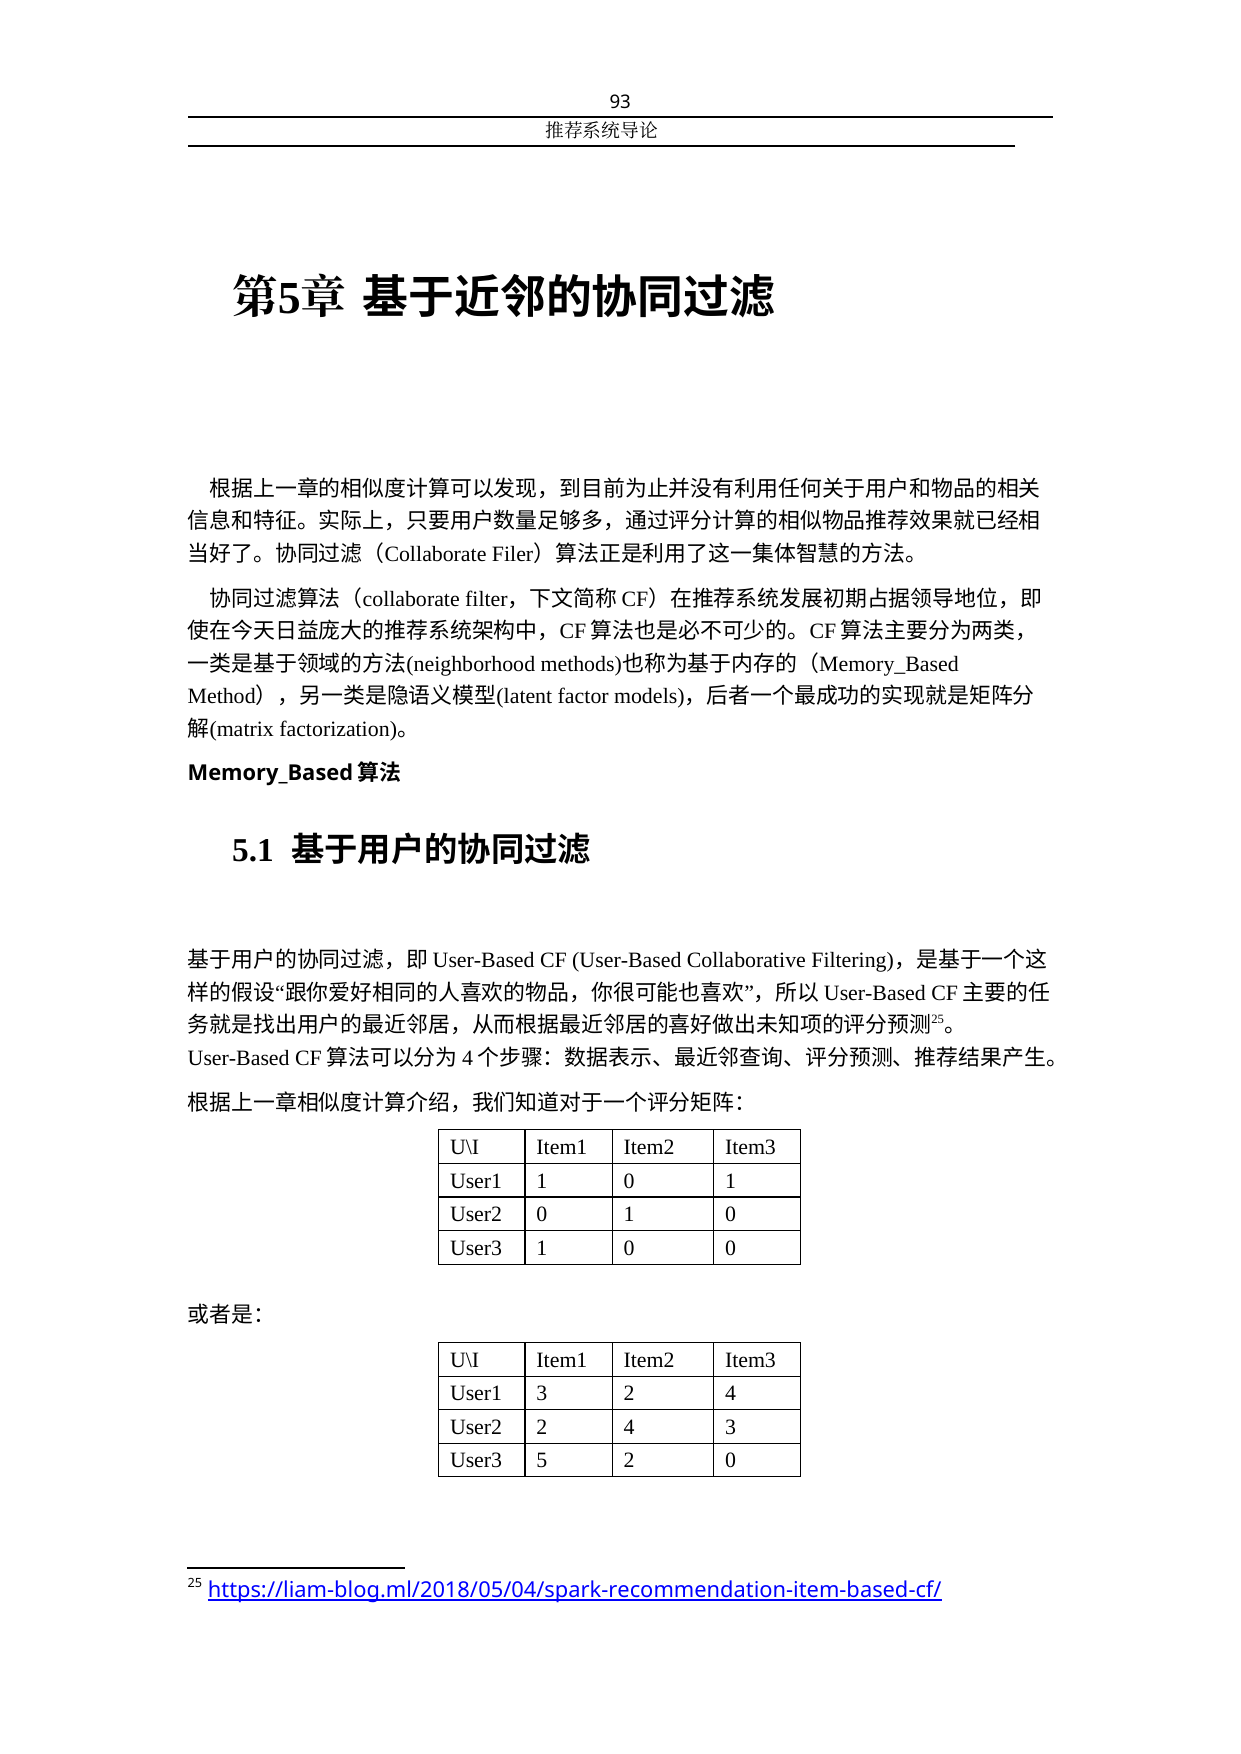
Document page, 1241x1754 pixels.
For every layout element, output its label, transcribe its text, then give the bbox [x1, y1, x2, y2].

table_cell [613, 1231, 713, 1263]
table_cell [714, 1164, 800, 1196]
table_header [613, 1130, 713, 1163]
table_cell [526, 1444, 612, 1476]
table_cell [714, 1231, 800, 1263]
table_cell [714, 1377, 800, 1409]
text 或者是： [187, 1297, 1053, 1329]
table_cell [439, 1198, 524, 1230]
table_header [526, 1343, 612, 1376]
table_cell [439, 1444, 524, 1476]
subtitle 基于近邻的协同过滤 [232, 245, 1053, 342]
subtitle 基于用户的协同过滤 [232, 815, 1053, 880]
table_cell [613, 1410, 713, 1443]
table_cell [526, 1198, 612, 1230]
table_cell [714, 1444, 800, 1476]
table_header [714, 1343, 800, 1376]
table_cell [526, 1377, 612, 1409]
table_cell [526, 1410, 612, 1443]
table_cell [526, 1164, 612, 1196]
text Memory_Based算法 [187, 755, 1053, 788]
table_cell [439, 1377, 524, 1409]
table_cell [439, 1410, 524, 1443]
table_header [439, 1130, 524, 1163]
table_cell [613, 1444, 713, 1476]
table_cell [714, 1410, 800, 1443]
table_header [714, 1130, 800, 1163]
text 根据上一章的相似度计算可以发现，到目前为止并没有利用任何关于用户和物品的相关信息和特征。实际上，只要用户数量足够多，通过评分计算的相似物品推荐效果就已经相当好了。协同过滤（Collaborate Filer）算法正是利用了这一集体智慧的方法。 [187, 470, 1053, 568]
text 基于用户的协同过滤，即User-Based CF (User-Based Collaborative Filtering)，是基于一个这样的假设“跟你爱好相同的人喜欢的物品，你很可能也喜欢”，所以User-Based CF主要的任务就是找出用户的最近邻居，从而根据最近邻居的喜好做出未知项的评分预测。 User-Based CF算法可以分为4个步骤：数据表示、最近邻查询、评分预测、推荐结果产生。 [187, 942, 1053, 1072]
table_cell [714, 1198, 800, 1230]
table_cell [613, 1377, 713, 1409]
text 协同过滤算法（collaborate filter，下文简称CF）在推荐系统发展初期占据领导地位，即使在今天日益庞大的推荐系统架构中，CF算法也是必不可少的。CF算法主要分为两类，一类是基于领域的方法(neighborhood methods)也称为基于内存的（Memory_Based Method），另一类是隐语义模型(latent factor models)，后者一个最成功的实现就是矩阵分解(matrix factorization)。 [187, 580, 1053, 743]
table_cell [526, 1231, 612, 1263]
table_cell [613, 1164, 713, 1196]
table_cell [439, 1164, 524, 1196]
text 根据上一章相似度计算介绍，我们知道对于一个评分矩阵： [187, 1084, 1053, 1117]
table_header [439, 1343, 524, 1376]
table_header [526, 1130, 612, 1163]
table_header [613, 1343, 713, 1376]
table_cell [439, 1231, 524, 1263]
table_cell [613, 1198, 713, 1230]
